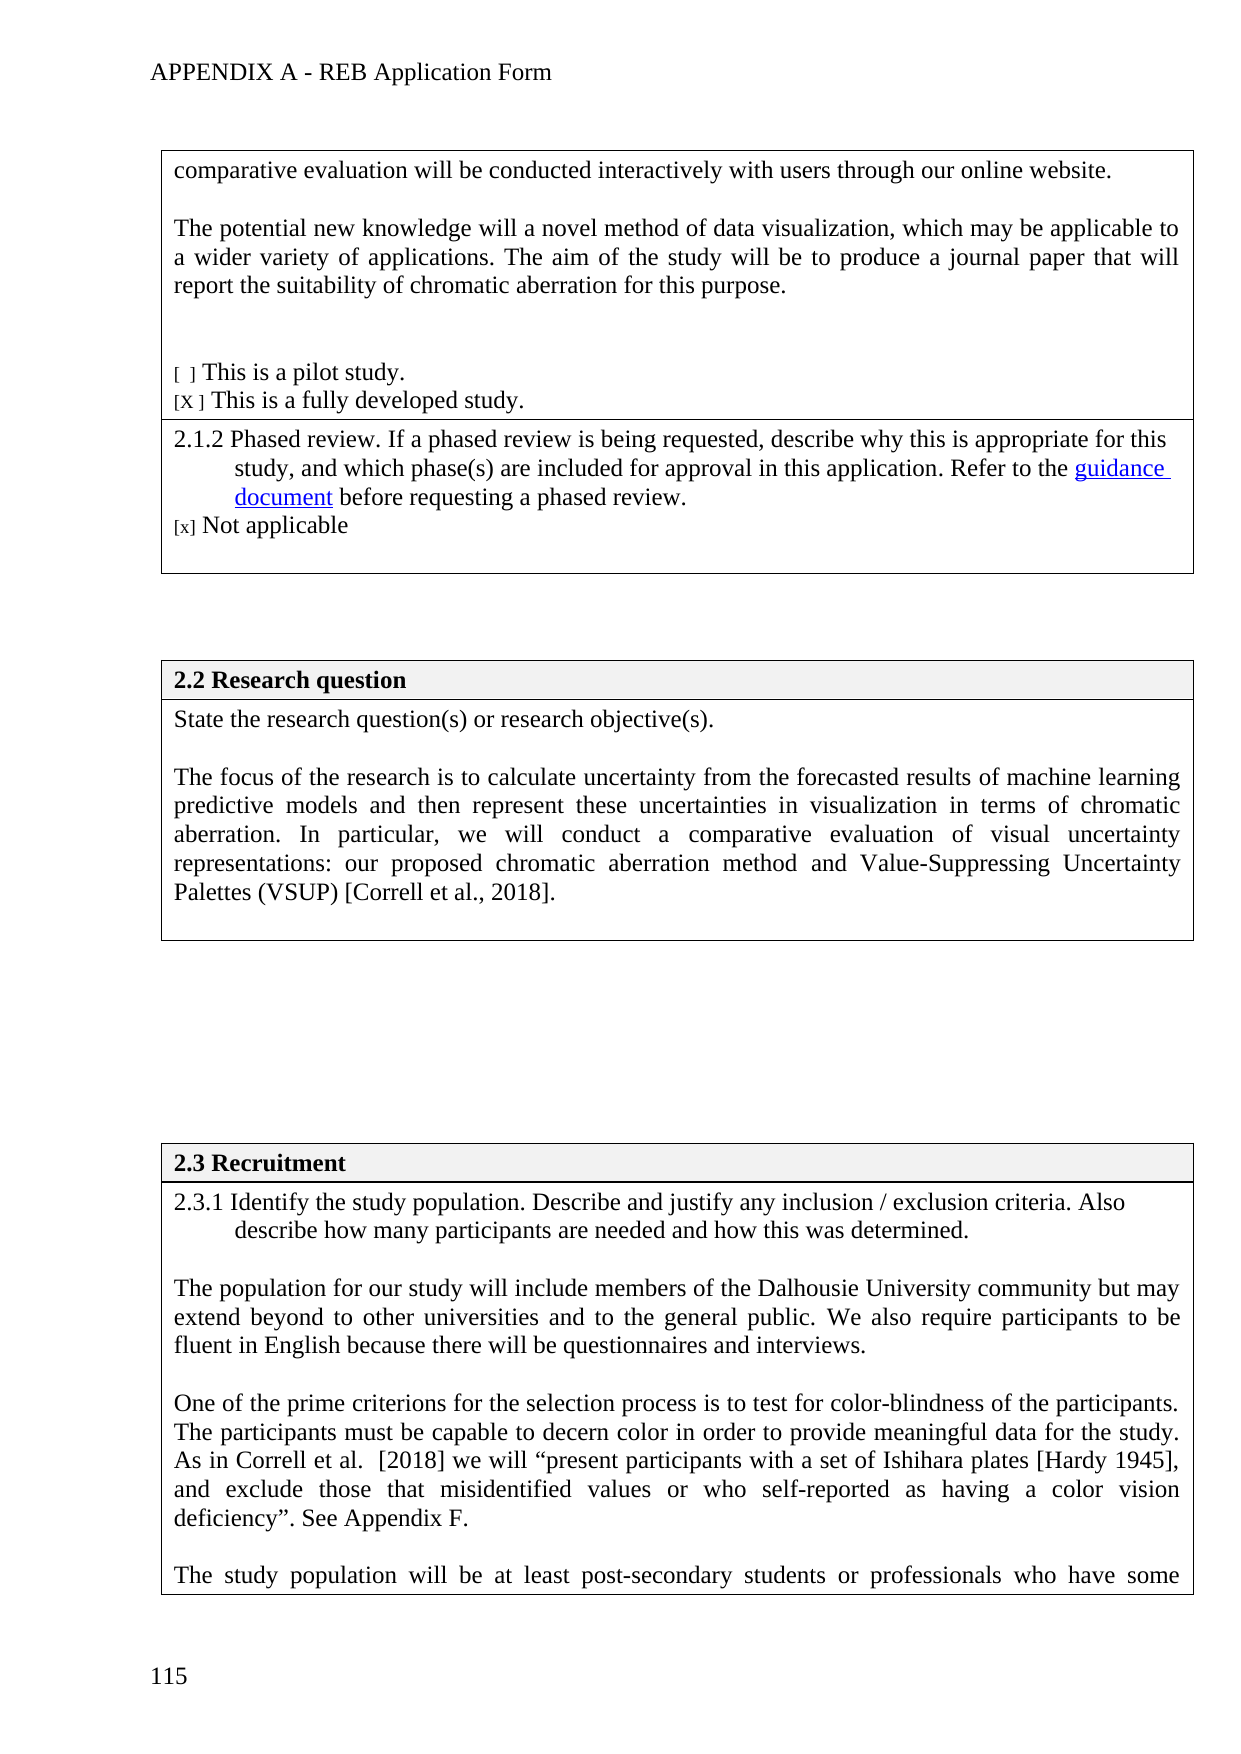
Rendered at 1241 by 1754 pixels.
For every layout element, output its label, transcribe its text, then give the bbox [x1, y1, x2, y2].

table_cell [162, 151, 1193, 419]
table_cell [162, 1183, 1193, 1594]
table_cell State the research question(s) or research objective(s). The focus of the research is to calculate uncertainty from the forecasted results of machine learning predictive models and then represent these uncertainties in visualization in terms of chromatic aberration. In particular, we will conduct a comparative evaluation of visual uncertainty representations: our proposed chromatic aberration method and Value-Suppressing Uncertainty Palettes (VSUP) [Correll et al., 2018]. [162, 700, 1193, 940]
table_header 2.3 Recruitment [162, 1144, 1193, 1181]
table_cell 2.1.2 Phased review. If a phased review is being requested, describe why this is appropriate for this study, and which phase(s) are included for approval in this application. Refer to the guidance document before requesting a phased review. [x] Not applicable [162, 420, 1193, 572]
table_header 2.2 Research question [162, 661, 1193, 698]
